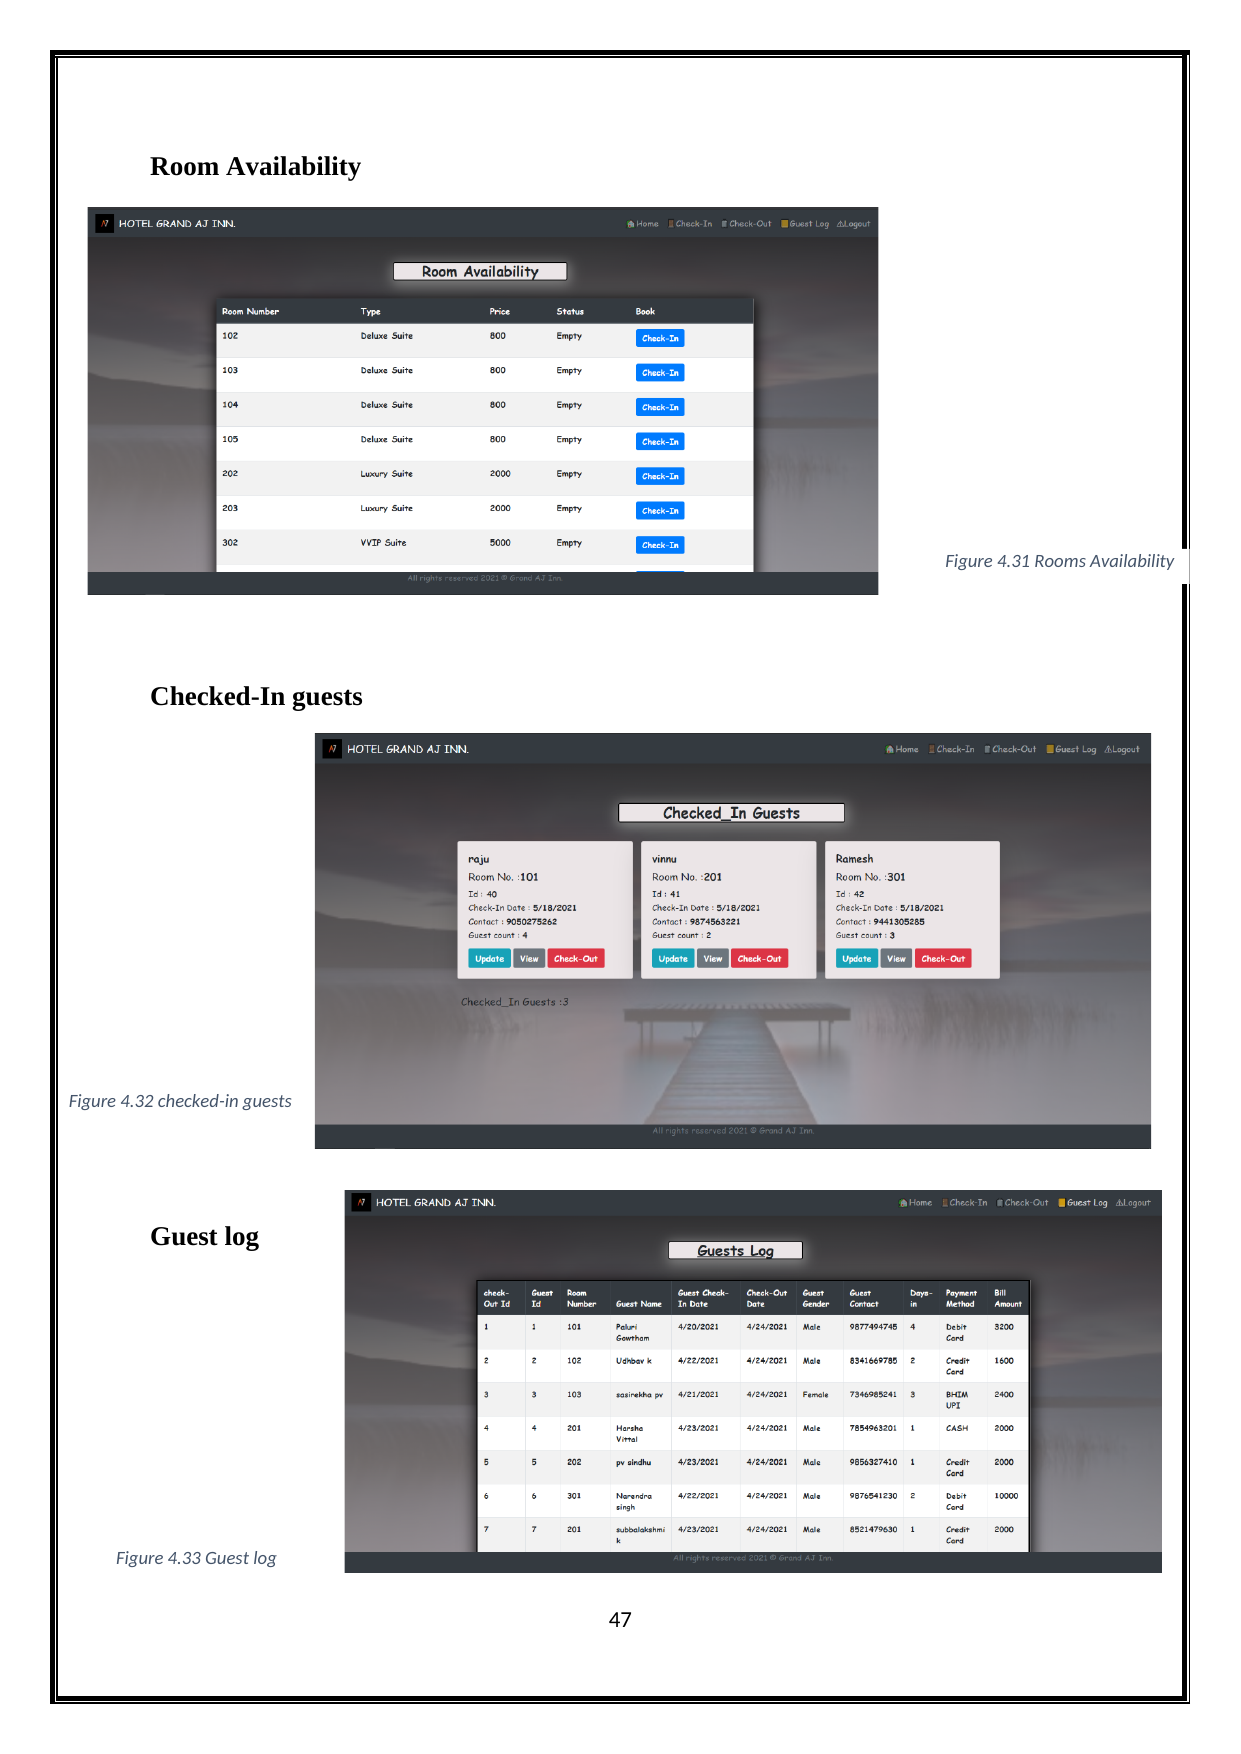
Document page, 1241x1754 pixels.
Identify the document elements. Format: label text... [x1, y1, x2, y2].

text Room Availability [150, 150, 1090, 181]
text Guest log [150, 1220, 343, 1251]
picture [87, 207, 879, 595]
picture [343, 1190, 1161, 1572]
text Checked-In guests [150, 680, 1090, 711]
picture [314, 733, 1152, 1149]
